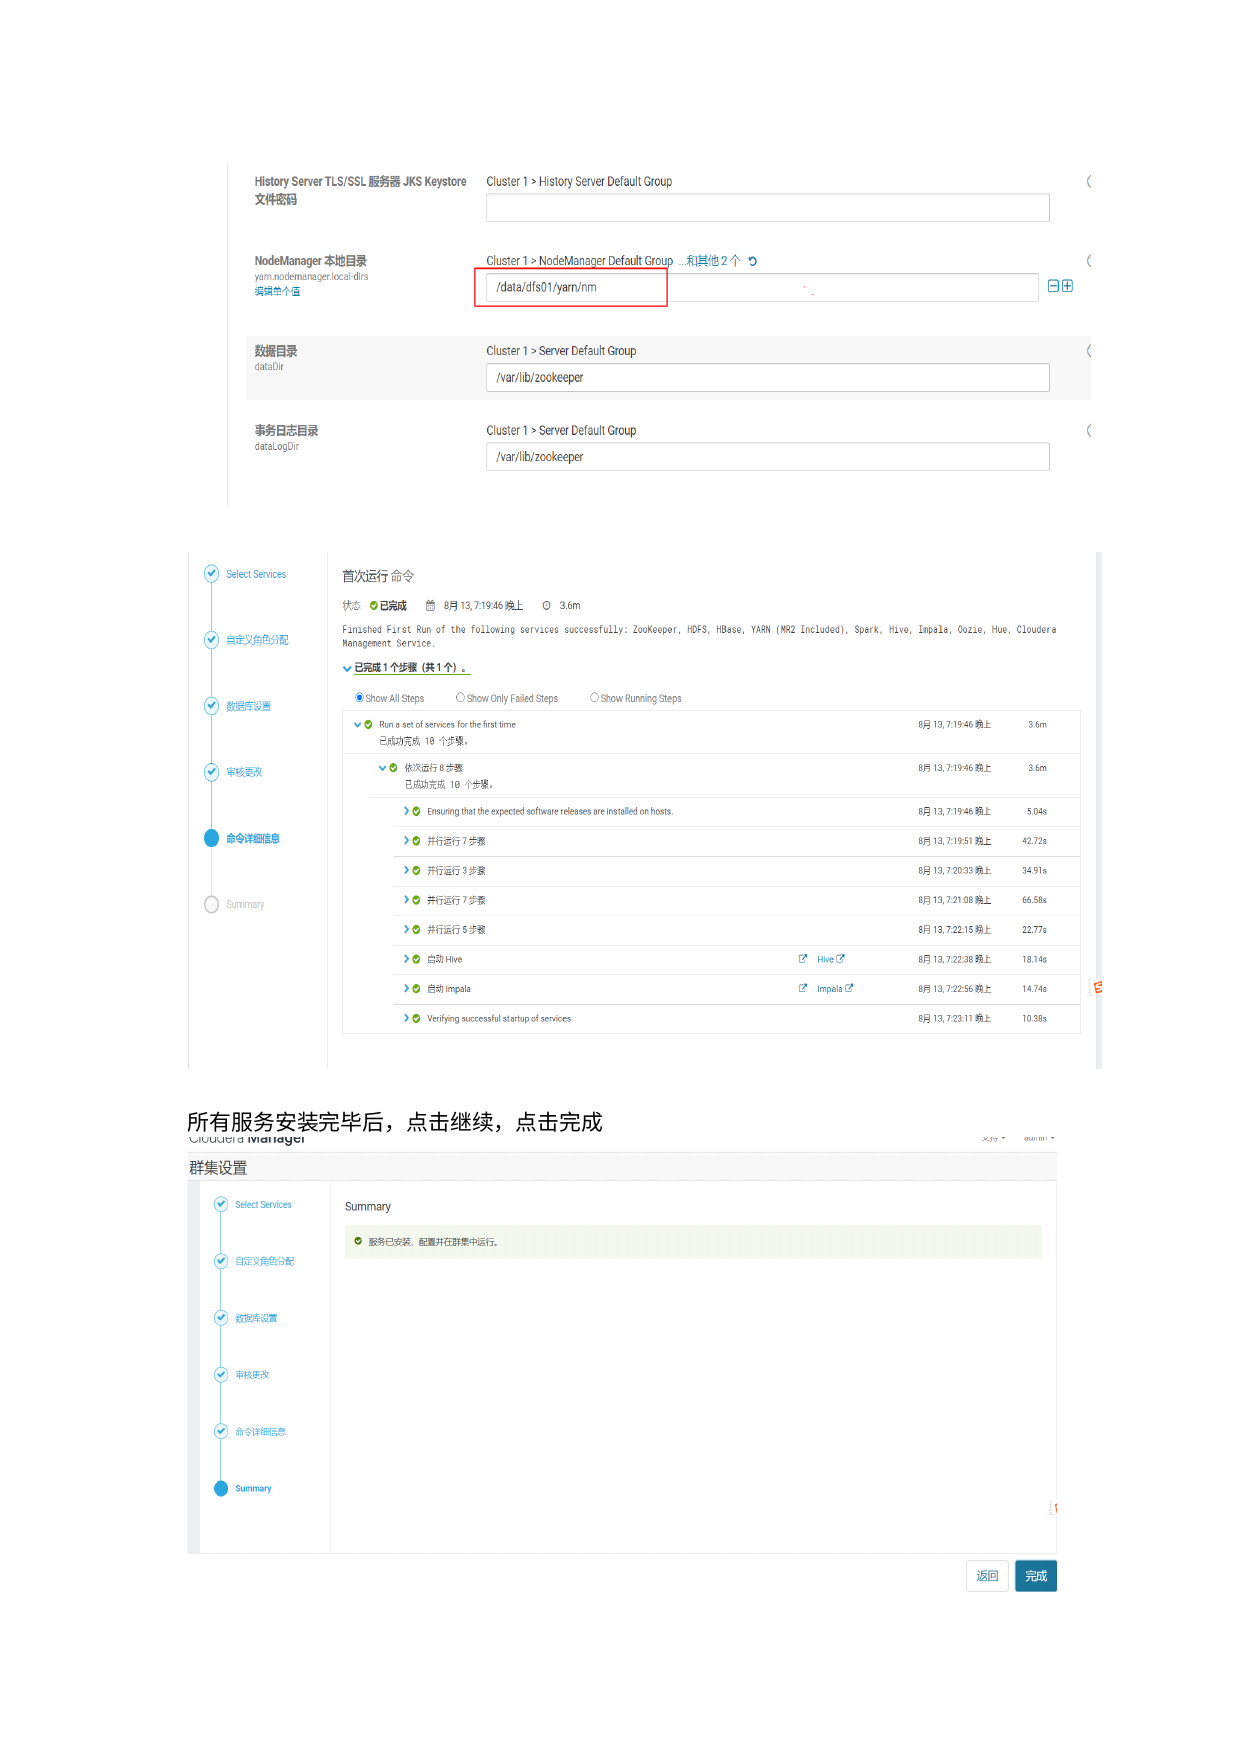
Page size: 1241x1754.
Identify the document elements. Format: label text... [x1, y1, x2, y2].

picture [187, 162, 1091, 508]
text 所有服务安装完毕后，点击继续，点击完成 [187, 1104, 1053, 1137]
picture [187, 1137, 1057, 1592]
picture [187, 552, 1102, 1069]
